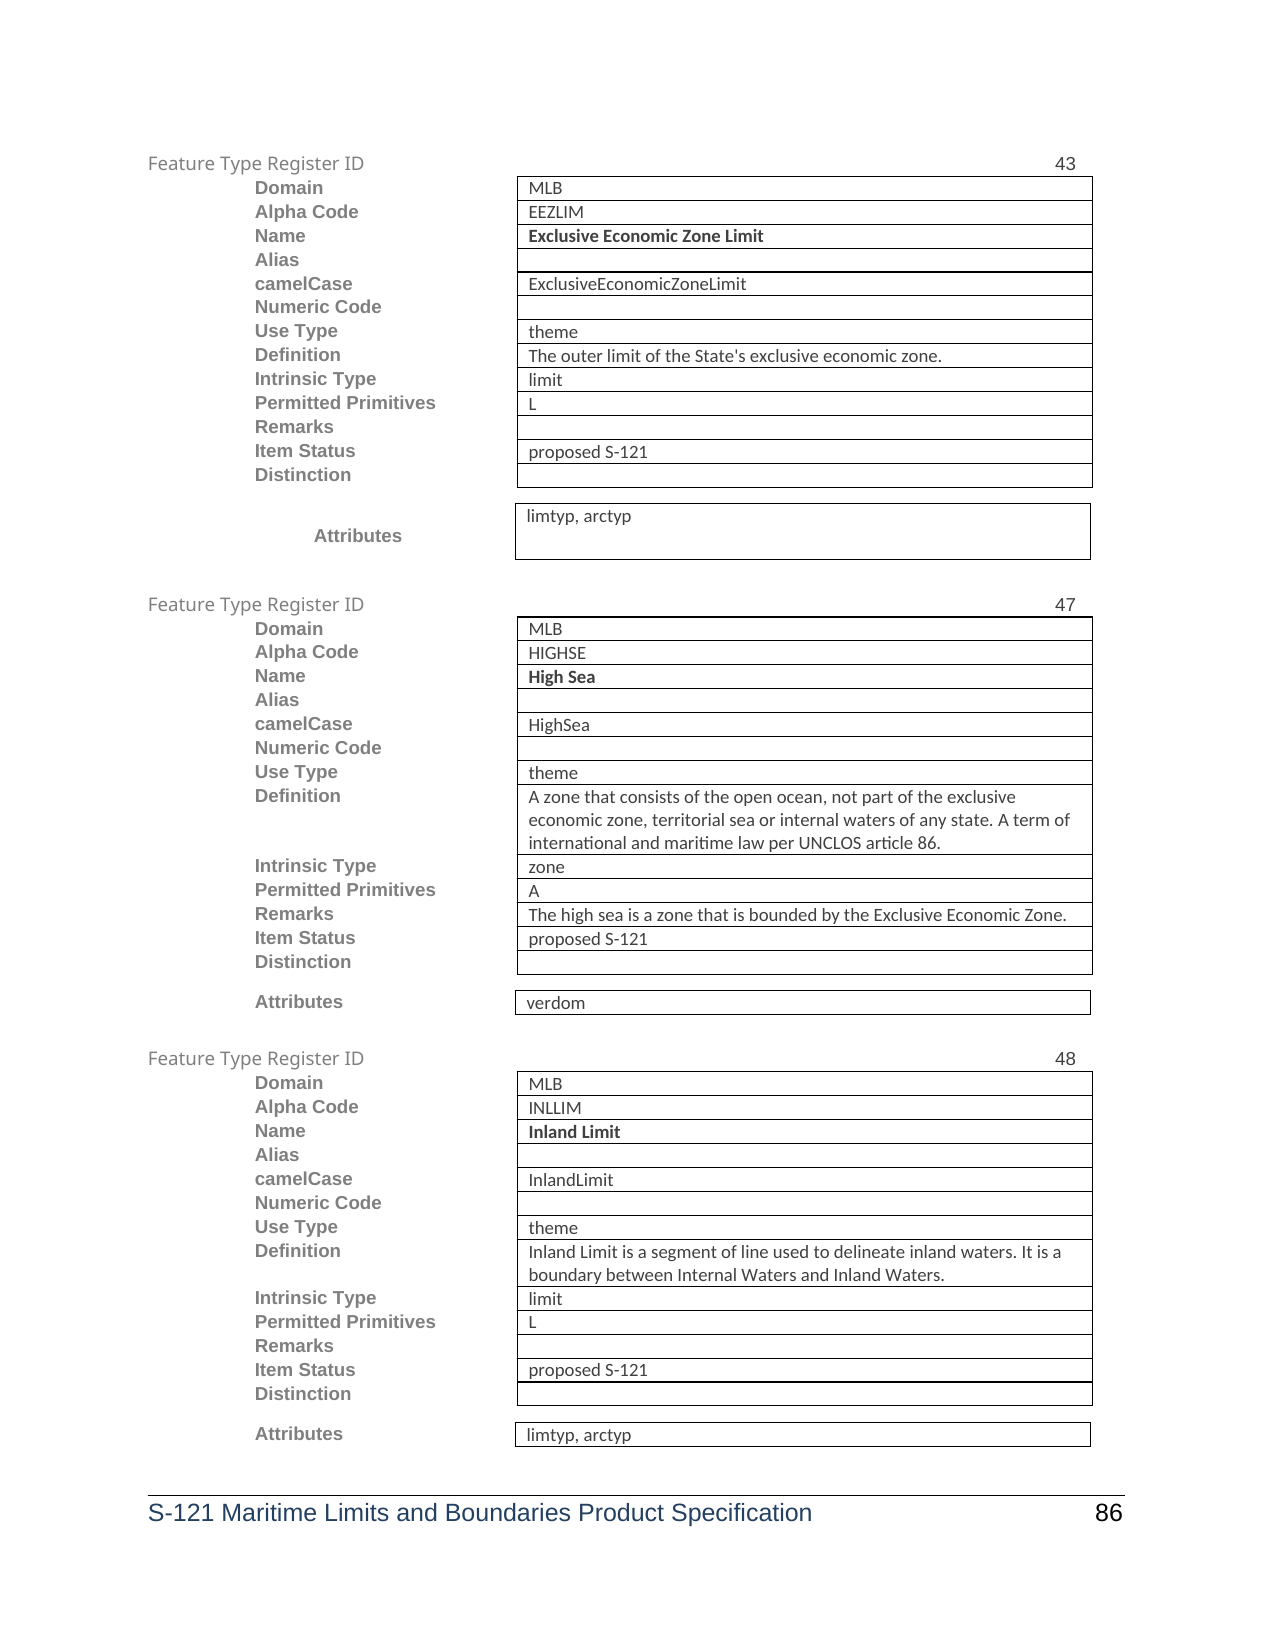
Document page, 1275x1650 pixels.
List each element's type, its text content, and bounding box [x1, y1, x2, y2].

table_cell Distinction [243, 950, 517, 974]
table_header MLB [518, 1072, 1092, 1095]
table_header MLB [518, 177, 1092, 199]
table_cell proposed S-121 [518, 440, 1092, 463]
table_cell Alias [243, 1143, 517, 1167]
table_cell HighSea [518, 713, 1092, 736]
table_cell [518, 689, 1092, 712]
table_cell Remarks [243, 415, 517, 439]
table_cell Permitted Primitives [243, 878, 517, 902]
table_cell Definition [243, 343, 517, 367]
table_cell High Sea [518, 665, 1092, 688]
table_cell [518, 737, 1092, 760]
table_header Attributes [243, 503, 515, 559]
table_cell L [518, 392, 1092, 415]
table_cell ExclusiveEconomicZoneLimit [518, 273, 1092, 295]
table_cell Inland Limit is a segment of line used to delineate inland waters. It is a boundary between Internal Waters and Inland Waters. [518, 1240, 1092, 1286]
table_cell Distinction [243, 1381, 517, 1405]
table_cell Item Status [243, 1358, 517, 1381]
table_header MLB [518, 618, 1092, 640]
table_cell camelCase [243, 712, 517, 736]
table_cell Item Status [243, 439, 517, 463]
table_cell [518, 1335, 1092, 1357]
table_cell camelCase [243, 271, 517, 295]
table_cell Remarks [243, 1334, 517, 1357]
table_cell theme [518, 1216, 1092, 1239]
text Feature Type Register ID 43 [148, 150, 1125, 176]
table_cell A [518, 879, 1092, 902]
table_header Domain [243, 176, 517, 199]
table_cell [518, 1192, 1092, 1215]
table_cell Name [243, 664, 517, 688]
table_cell Name [243, 1119, 517, 1143]
table_cell L [518, 1311, 1092, 1333]
table_cell Alias [243, 248, 517, 271]
table_header Attributes [243, 990, 515, 1014]
table_cell [518, 951, 1092, 974]
table_cell [518, 296, 1092, 319]
table_header Attributes [243, 1422, 515, 1446]
table_cell Intrinsic Type [243, 854, 517, 878]
table_cell theme [518, 761, 1092, 784]
table_cell Definition [243, 784, 517, 854]
table_cell Alpha Code [243, 1095, 517, 1119]
table_cell zone [518, 855, 1092, 878]
table_cell Item Status [243, 926, 517, 950]
text Feature Type Register ID 47 [148, 591, 1125, 616]
table_cell limit [518, 1287, 1092, 1309]
table_header limtyp, arctyp [516, 504, 1090, 559]
table_header Domain [243, 616, 517, 640]
table_cell Permitted Primitives [243, 391, 517, 415]
table_cell Use Type [243, 319, 517, 343]
table_cell HIGHSE [518, 641, 1092, 664]
table_cell proposed S-121 [518, 1359, 1092, 1381]
table_cell Numeric Code [243, 1191, 517, 1215]
table_header verdom [516, 991, 1090, 1014]
table_cell limit [518, 368, 1092, 391]
table_cell [518, 1144, 1092, 1167]
table_cell Permitted Primitives [243, 1310, 517, 1333]
table_cell Name [243, 224, 517, 247]
table_header Domain [243, 1071, 517, 1095]
table_cell [518, 464, 1092, 487]
table_cell Definition [243, 1239, 517, 1286]
table_header limtyp, arctyp [516, 1423, 1090, 1446]
table_cell camelCase [243, 1167, 517, 1191]
table_cell [518, 249, 1092, 271]
table_cell Intrinsic Type [243, 1286, 517, 1309]
table_cell Alias [243, 688, 517, 712]
table_cell Use Type [243, 760, 517, 784]
table_cell The high sea is a zone that is bounded by the Exclusive Economic Zone. [518, 903, 1092, 926]
table_cell EEZLIM [518, 201, 1092, 223]
table_cell A zone that consists of the open ocean, not part of the exclusive economic zone, territorial sea or internal waters of any state. A term of international and maritime law per UNCLOS article 86. [518, 785, 1092, 854]
table_cell Exclusive Economic Zone Limit [518, 225, 1092, 247]
table_cell Distinction [243, 463, 517, 487]
table_cell Numeric Code [243, 295, 517, 319]
table_cell Alpha Code [243, 640, 517, 664]
table_cell Use Type [243, 1215, 517, 1239]
text Feature Type Register ID 48 [148, 1046, 1125, 1071]
table_cell proposed S-121 [518, 927, 1092, 950]
table_cell [518, 1383, 1092, 1405]
table_cell Inland Limit [518, 1120, 1092, 1143]
table_cell Remarks [243, 902, 517, 926]
table_cell Numeric Code [243, 736, 517, 760]
table_cell theme [518, 320, 1092, 343]
table_cell Alpha Code [243, 200, 517, 223]
table_cell INLLIM [518, 1096, 1092, 1119]
table_cell InlandLimit [518, 1168, 1092, 1191]
table_cell [518, 416, 1092, 439]
table_cell Intrinsic Type [243, 367, 517, 391]
table_cell The outer limit of the State's exclusive economic zone. [518, 344, 1092, 367]
